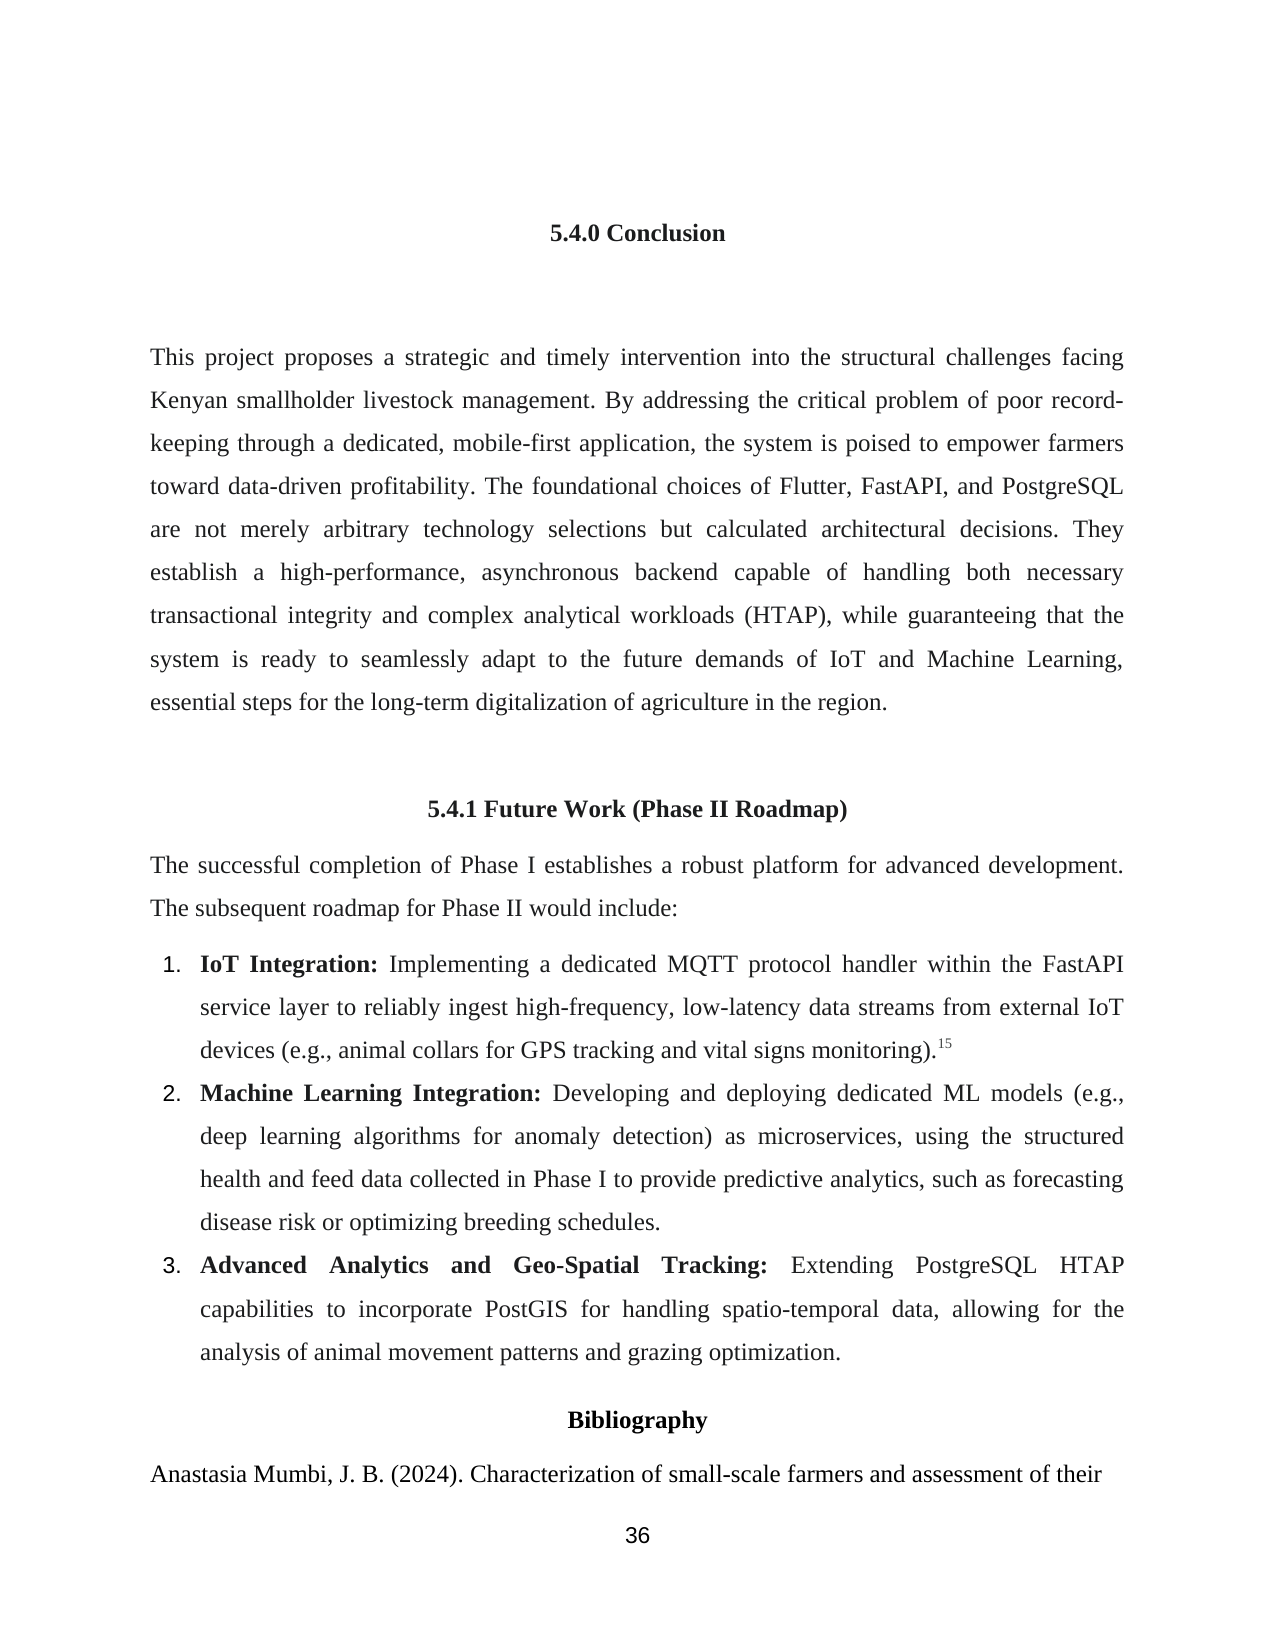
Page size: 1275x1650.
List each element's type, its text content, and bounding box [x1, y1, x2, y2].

list IoT Integration: Implementing a dedicated MQTT protocol handler within the FastAPI service layer to reliably ingest high-frequency, low-latency data streams from external IoT devices (e.g., animal collars for GPS tracking and vital signs monitoring).15 [162, 949, 1125, 1064]
subtitle 5.4.0 Conclusion [150, 218, 1125, 247]
subtitle 5.4.1 Future Work (Phase II Roadmap) [150, 794, 1125, 823]
text The successful completion of Phase I establishes a robust platform for advanced development. The subsequent roadmap for Phase II would include: [150, 850, 1125, 922]
list Advanced Analytics and Geo-Spatial Tracking: Extending PostgreSQL HTAP capabilities to incorporate PostGIS for handling spatio-temporal data, allowing for the analysis of animal movement patterns and grazing optimization. [162, 1251, 1125, 1366]
text This project proposes a strategic and timely intervention into the structural challenges facing Kenyan smallholder livestock management. By addressing the critical problem of poor record-keeping through a dedicated, mobile-first application, the system is poised to empower farmers toward data-driven profitability. The foundational choices of Flutter, FastAPI, and PostgreSQL are not merely arbitrary technology selections but calculated architectural decisions. They establish a high-performance, asynchronous backend capable of handling both necessary transactional integrity and complex analytical workloads (HTAP), while guaranteeing that the system is ready to seamlessly adapt to the future demands of IoT and Machine Learning, essential steps for the long-term digitalization of agriculture in the region. [150, 342, 1125, 716]
list Machine Learning Integration: Developing and deploying dedicated ML models (e.g., deep learning algorithms for anomaly detection) as microservices, using the structured health and feed data collected in Phase I to provide predictive analytics, such as forecasting disease risk or optimizing breeding schedules. [162, 1078, 1125, 1236]
